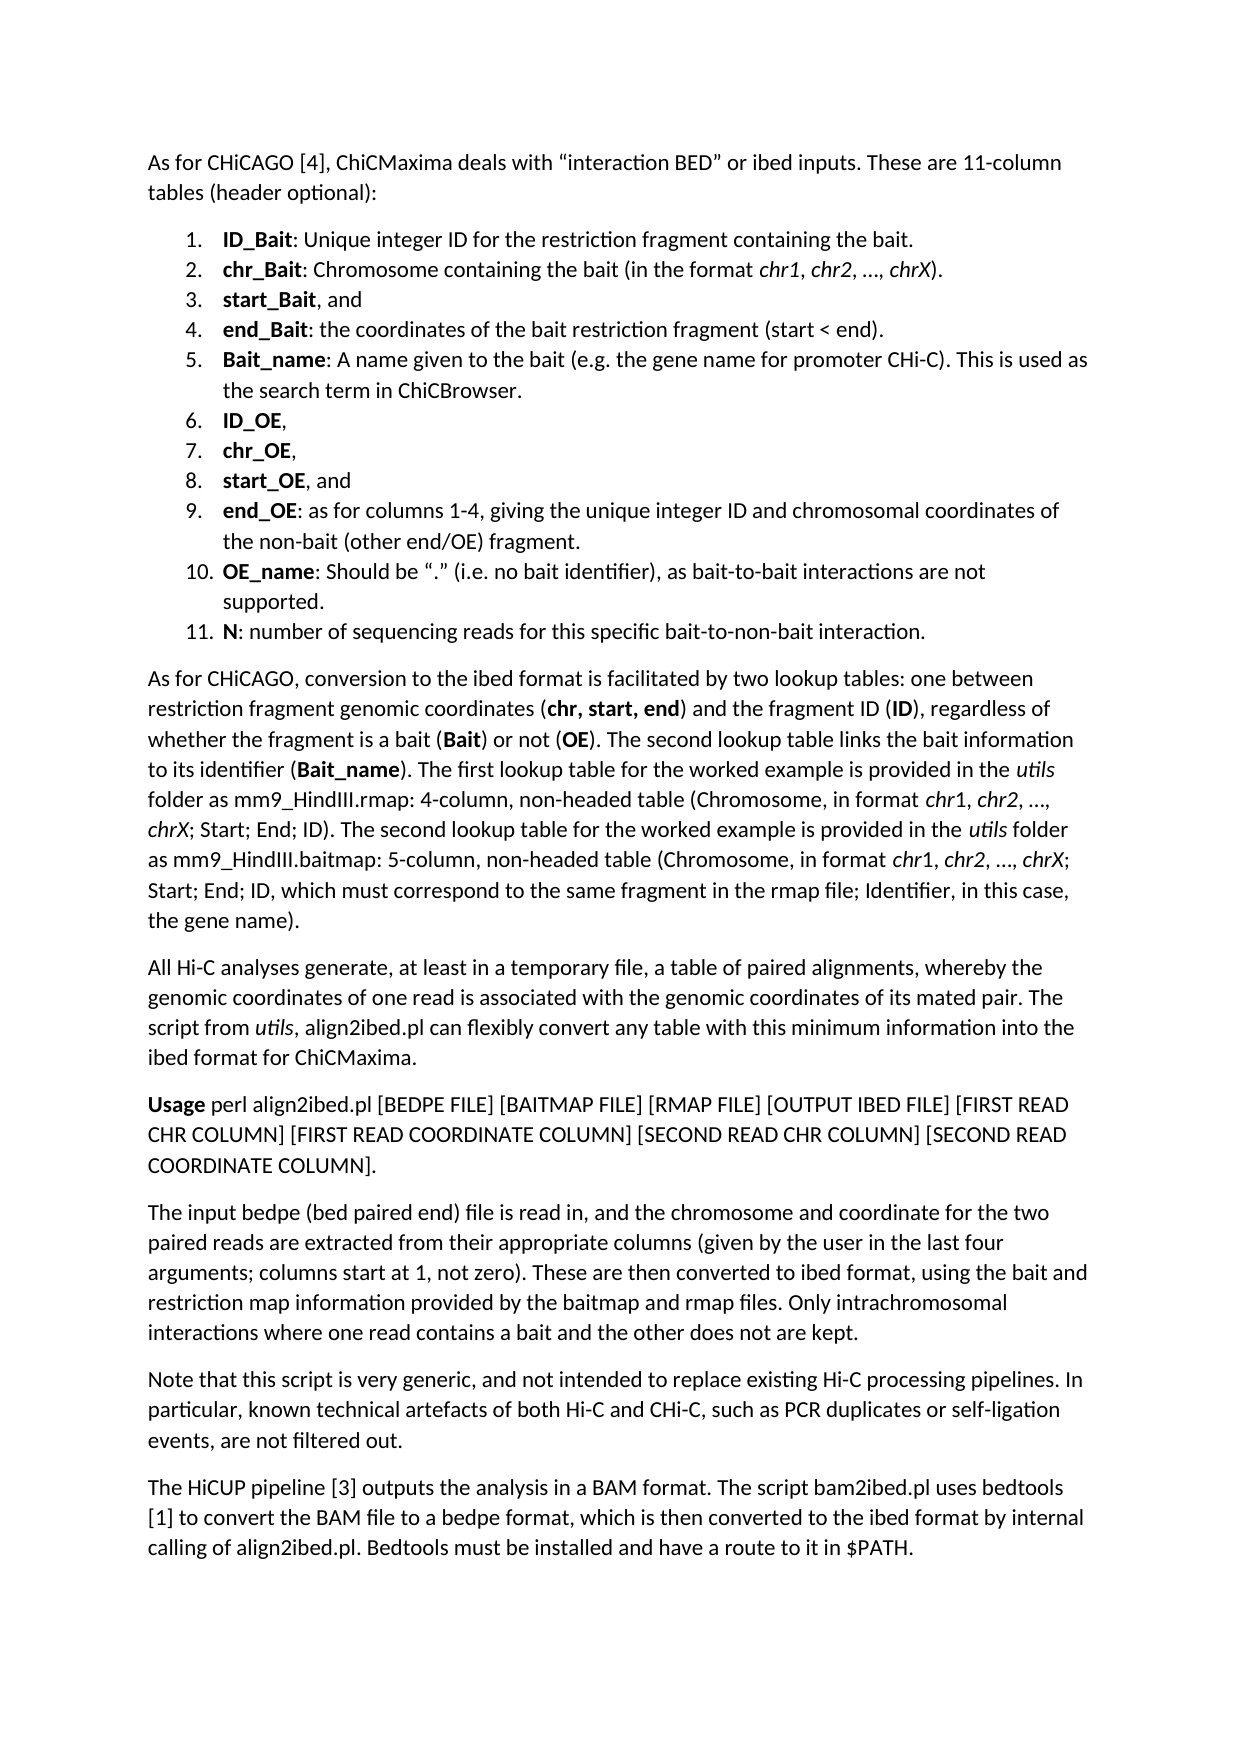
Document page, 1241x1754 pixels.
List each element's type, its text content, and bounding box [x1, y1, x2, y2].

text The input bedpe (bed paired end) file is read in, and the chromosome and coordinate for the two paired reads are extracted from their appropriate columns (given by the user in the last four arguments; columns start at 1, not zero). These are then converted to ibed format, using the bait and restriction map information provided by the baitmap and rmap files. Only intrachromosomal interactions where one read contains a bait and the other does not are kept. [148, 1198, 1093, 1346]
text The HiCUP pipeline [3] outputs the analysis in a BAM format. The script bam2ibed.pl uses bedtools [1] to convert the BAM file to a bedpe format, which is then converted to the ibed format by internal calling of align2ibed.pl. Bedtools must be installed and have a route to it in $PATH. [148, 1473, 1093, 1561]
list N: number of sequencing reads for this specific bait-to-non-bait interaction. [185, 617, 1093, 645]
list start_OE, and [185, 466, 1093, 494]
text As for CHiCAGO, conversion to the ibed format is facilitated by two lookup tables: one between restriction fragment genomic coordinates (chr, start, end) and the fragment ID (ID), regardless of whether the fragment is a bait (Bait) or not (OE). The second lookup table links the bait information to its identifier (Bait_name). The first lookup table for the worked example is provided in the utils folder as mm9_HindIII.rmap: 4-column, non-headed table (Chromosome, in format chr1, chr2, …, chrX; Start; End; ID). The second lookup table for the worked example is provided in the utils folder as mm9_HindIII.baitmap: 5-column, non-headed table (Chromosome, in format chr1, chr2, …, chrX; Start; End; ID, which must correspond to the same fragment in the rmap file; Identifier, in this case, the gene name). [148, 664, 1093, 934]
list end_OE: as for columns 1-4, giving the unique integer ID and chromosomal coordinates of the non-bait (other end/OE) fragment. [185, 497, 1093, 555]
list end_Bait: the coordinates of the bait restriction fragment (start < end). [185, 315, 1093, 343]
list chr_Bait: Chromosome containing the bait (in the format chr1, chr2, …, chrX). [185, 255, 1093, 283]
list Bait_name: A name given to the bait (e.g. the gene name for promoter CHi-C). This is used as the search term in ChiCBrowser. [185, 346, 1093, 404]
text All Hi-C analyses generate, at least in a temporary file, a table of paired alignments, whereby the genomic coordinates of one read is associated with the genomic coordinates of its mated pair. The script from utils, align2ibed.pl can flexibly convert any table with this minimum information into the ibed format for ChiCMaxima. [148, 953, 1093, 1071]
list chr_OE, [185, 436, 1093, 464]
text Usage perl align2ibed.pl [BEDPE FILE] [BAITMAP FILE] [RMAP FILE] [OUTPUT IBED FILE] [FIRST READ CHR COLUMN] [FIRST READ COORDINATE COLUMN] [SECOND READ CHR COLUMN] [SECOND READ COORDINATE COLUMN]. [148, 1090, 1093, 1179]
text As for CHiCAGO [4], ChiCMaxima deals with “interaction BED” or ibed inputs. These are 11-column tables (header optional): [148, 148, 1093, 206]
list ID_Bait: Unique integer ID for the restriction fragment containing the bait. [185, 225, 1093, 253]
text Note that this script is very generic, and not intended to replace existing Hi-C processing pipelines. In particular, known technical artefacts of both Hi-C and CHi-C, such as PCR duplicates or self-ligation events, are not filtered out. [148, 1365, 1093, 1454]
list start_Bait, and [185, 285, 1093, 313]
list ID_OE, [185, 406, 1093, 434]
list OE_name: Should be “.” (i.e. no bait identifier), as bait-to-bait interactions are not supported. [185, 557, 1093, 615]
